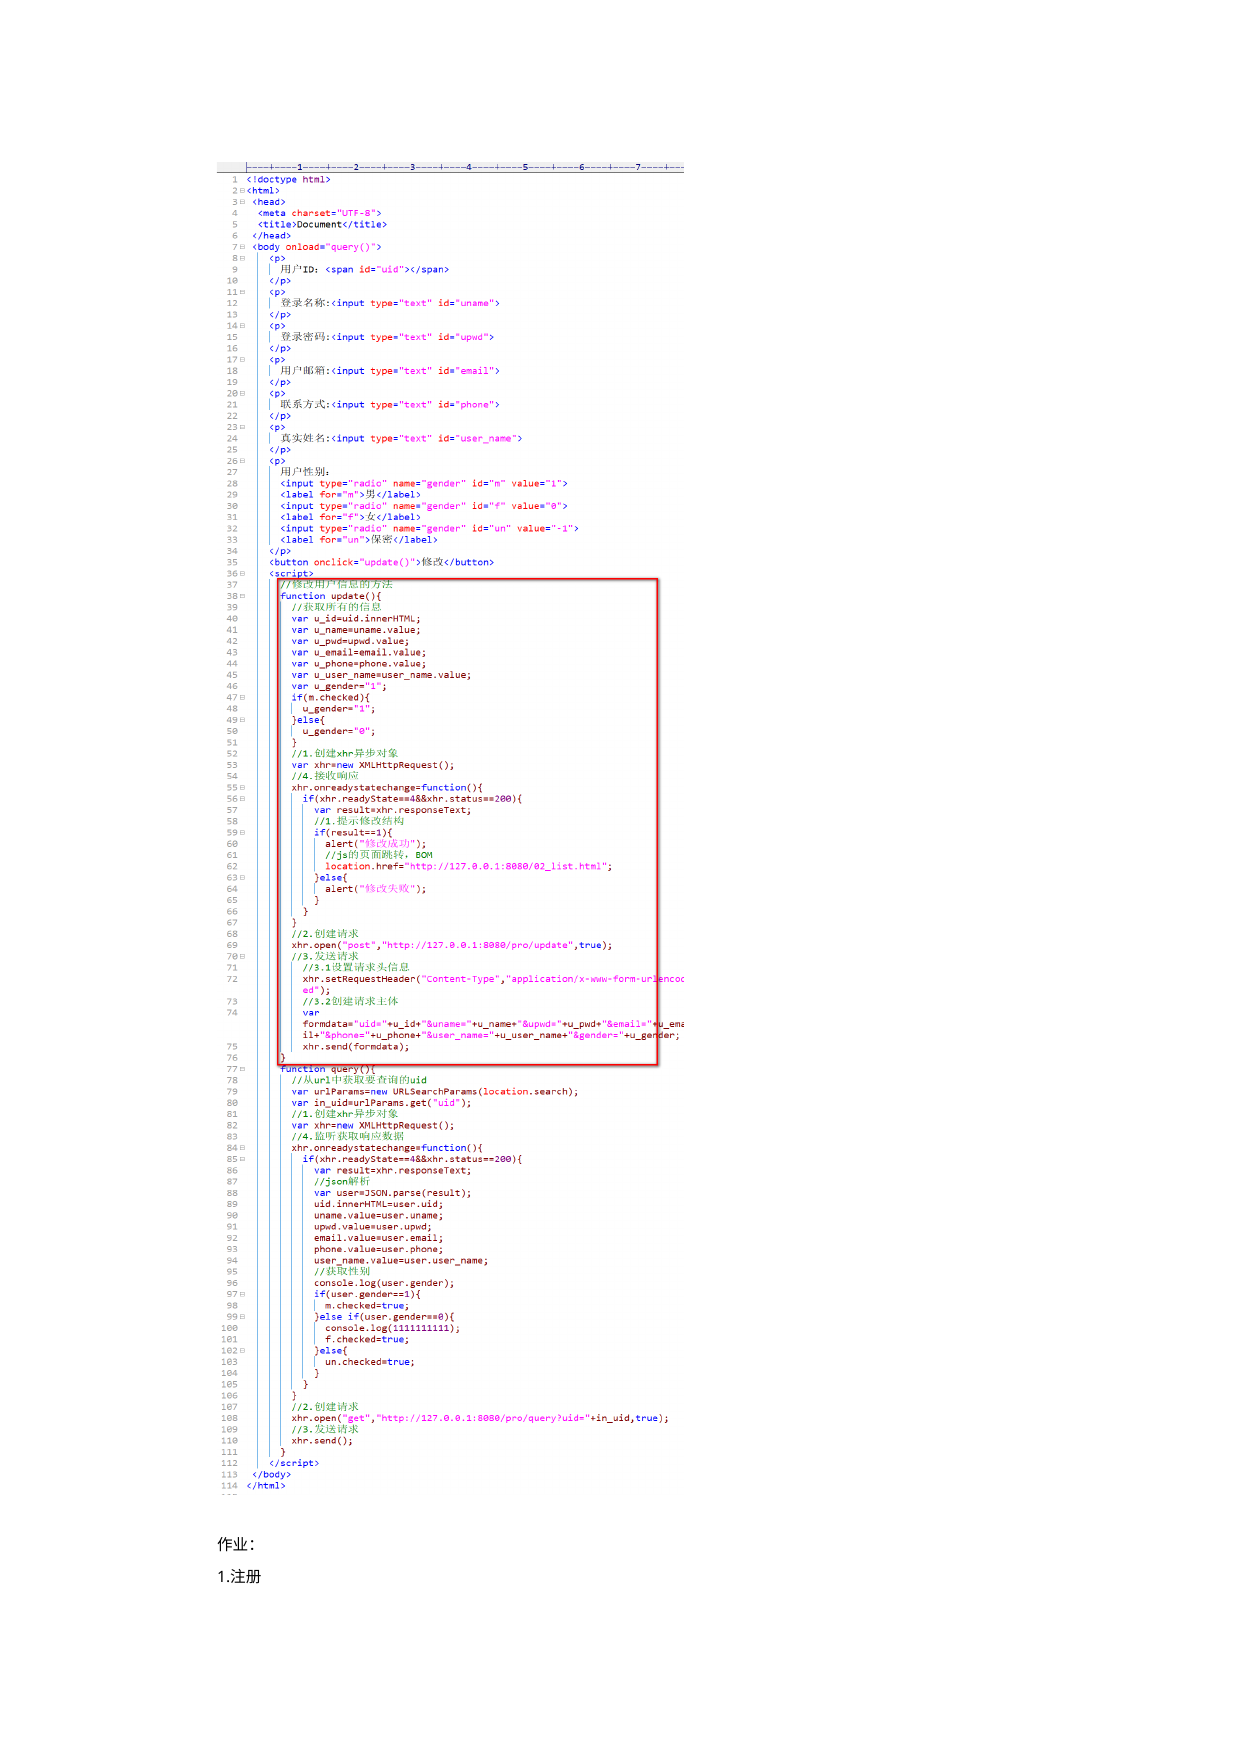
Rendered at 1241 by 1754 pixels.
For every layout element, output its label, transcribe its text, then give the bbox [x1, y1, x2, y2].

text 作业： [217, 1527, 983, 1559]
picture [216, 162, 684, 1495]
text 1.注册 [217, 1559, 983, 1592]
